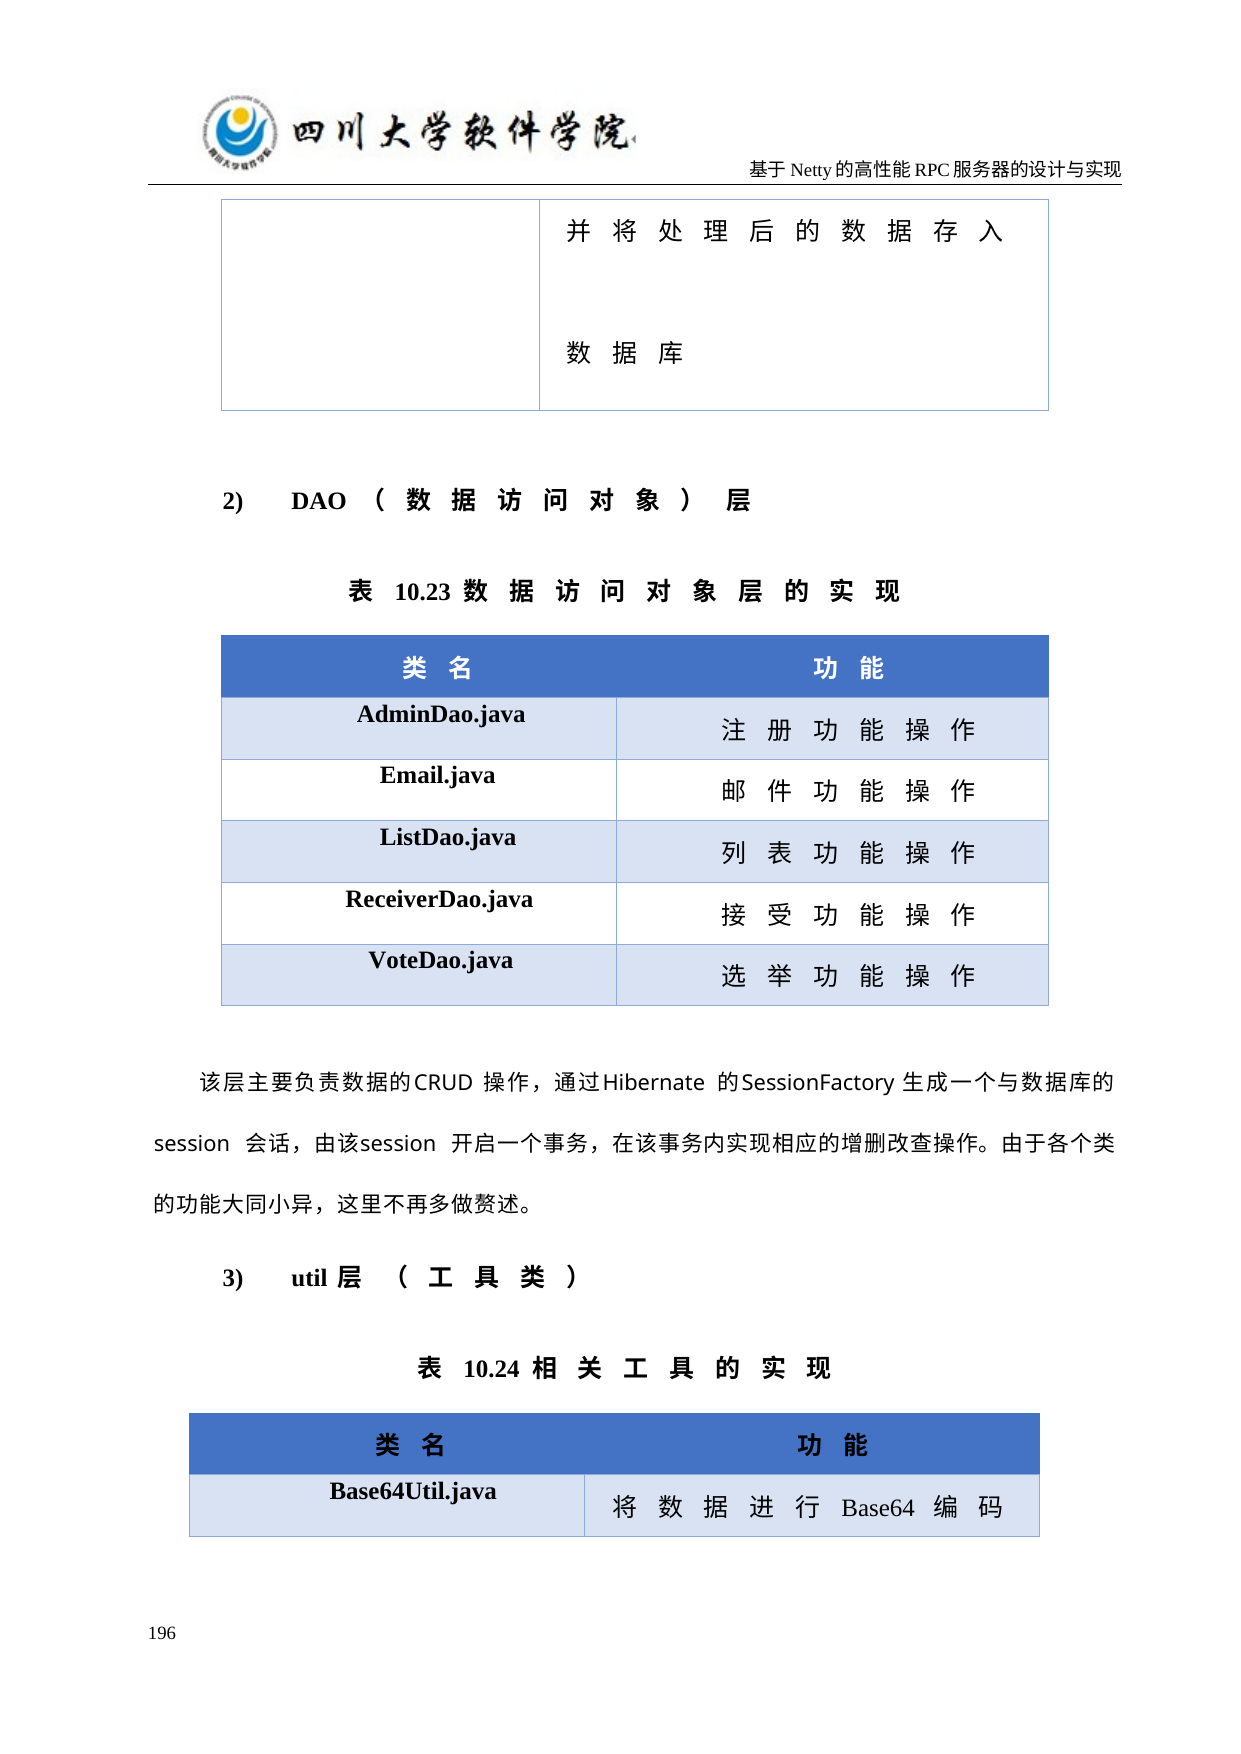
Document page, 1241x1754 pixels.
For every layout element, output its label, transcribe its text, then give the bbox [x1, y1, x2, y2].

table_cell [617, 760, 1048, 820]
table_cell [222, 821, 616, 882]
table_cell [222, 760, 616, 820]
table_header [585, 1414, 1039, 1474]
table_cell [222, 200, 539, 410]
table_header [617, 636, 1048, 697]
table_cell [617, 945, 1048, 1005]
text 该层主要负责数据的CRUD操作，通过Hibernate的SessionFactory生成一个与数据库的session会话，由该session开启一个事务，在该事务内实现相应的增删改查操作。由于各个类的功能大同小异，这里不再多做赘述。 [154, 1051, 1116, 1233]
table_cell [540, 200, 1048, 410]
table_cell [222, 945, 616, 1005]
text 表10.23 数据访问对象层的实现 [154, 559, 1116, 620]
list util层（工具类） [154, 1245, 1116, 1306]
list DAO（数据访问对象）层 [154, 468, 1116, 529]
text 表10.24 相关工具的实现 [154, 1337, 1116, 1397]
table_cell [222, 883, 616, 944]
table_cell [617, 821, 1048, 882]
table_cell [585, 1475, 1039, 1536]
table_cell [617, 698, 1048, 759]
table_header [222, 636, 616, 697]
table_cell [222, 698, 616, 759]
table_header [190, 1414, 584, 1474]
picture [197, 88, 639, 177]
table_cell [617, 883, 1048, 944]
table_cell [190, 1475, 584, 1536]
